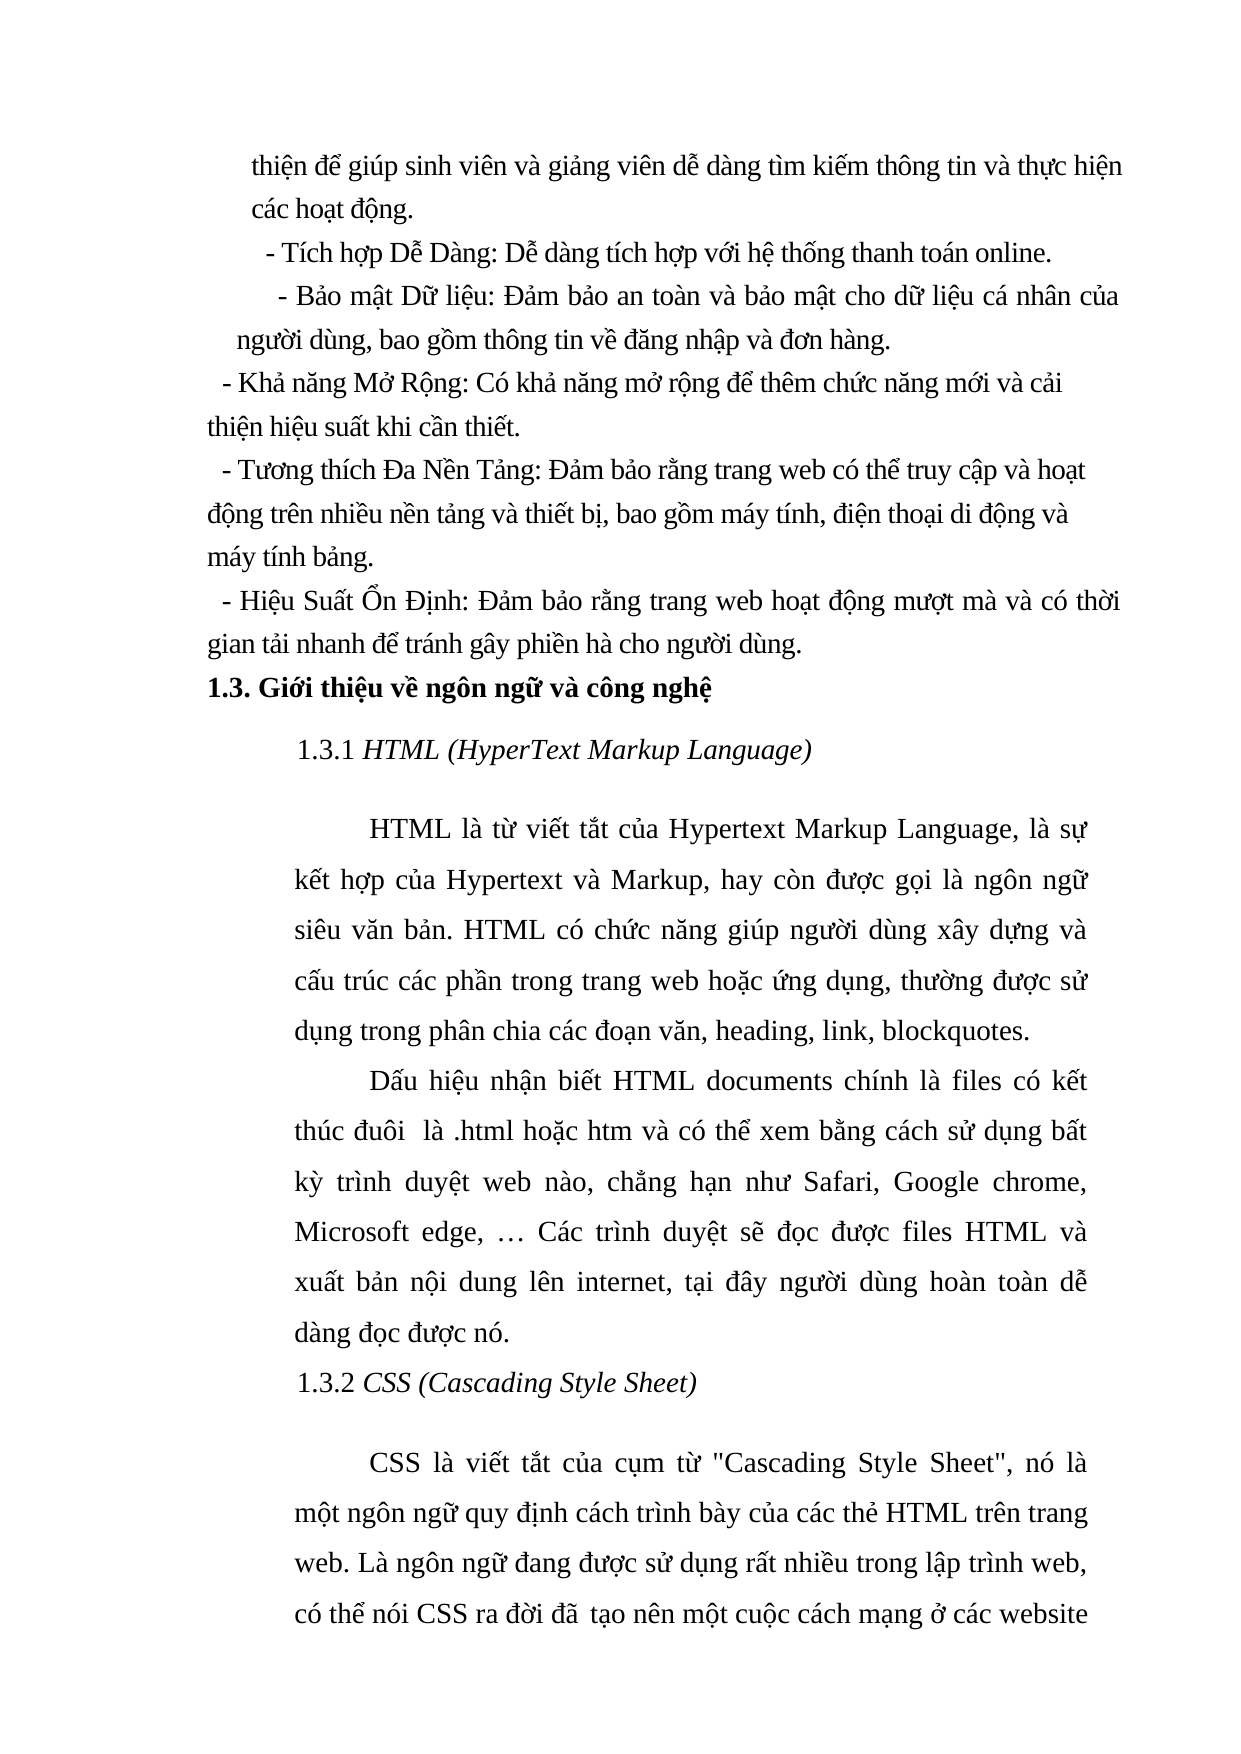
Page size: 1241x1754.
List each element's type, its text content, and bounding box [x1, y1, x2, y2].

text - Hiệu Suất Ổn Định: Đảm bảo rằng trang web hoạt động mượt mà và có thời gian tải nhanh để tránh gây phiền hà cho người dùng. [207, 583, 1122, 660]
text - Tương thích Đa Nền Tảng: Đảm bảo rằng trang web có thể truy cập và hoạt động trên nhiều nền tảng và thiết bị, bao gồm máy tính, điện thoại di động và máy tính bảng. [207, 452, 1122, 573]
text - Bảo mật Dữ liệu: Đảm bảo an toàn và bảo mật cho dữ liệu cá nhân của người dùng, bao gồm thông tin về đăng nhập và đơn hàng. [236, 278, 1122, 355]
text Dấu hiệu nhận biết HTML documents chính là files có kết thúc đuôi là .html hoặc htm và có thể xem bằng cách sử dụng bất kỳ trình duyệt web nào, chẳng hạn như Safari, Google chrome, Microsoft edge, … Các trình duyệt sẽ đọc được files HTML và xuất bản nội dung lên internet, tại đây người dùng hoàn toàn dễ dàng đọc được nó. [294, 1063, 1088, 1348]
text HTML là từ viết tắt của Hypertext Markup Language, là sự kết hợp của Hypertext và Markup, hay còn được gọi là ngôn ngữ siêu văn bản. HTML có chức năng giúp người dùng xây dựng và cấu trúc các phần trong trang web hoặc ứng dụng, thường được sử dụng trong phân chia các đoạn văn, heading, link, blockquotes. [294, 812, 1088, 1046]
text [251, 148, 1122, 225]
subtitle 1.3. Giới thiệu về ngôn ngữ và công nghệ [207, 670, 1099, 704]
text - Khả năng Mở Rộng: Có khả năng mở rộng để thêm chức năng mới và cải thiện hiệu suất khi cần thiết. [207, 365, 1122, 442]
subtitle 1.3.1 HTML (HyperText Markup Language) [297, 732, 1122, 766]
text - Tích hợp Dễ Dàng: Dễ dàng tích hợp với hệ thống thanh toán online. [237, 235, 1122, 268]
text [294, 1445, 1088, 1629]
subtitle 1.3.2 CSS (Cascading Style Sheet) [297, 1365, 1122, 1399]
